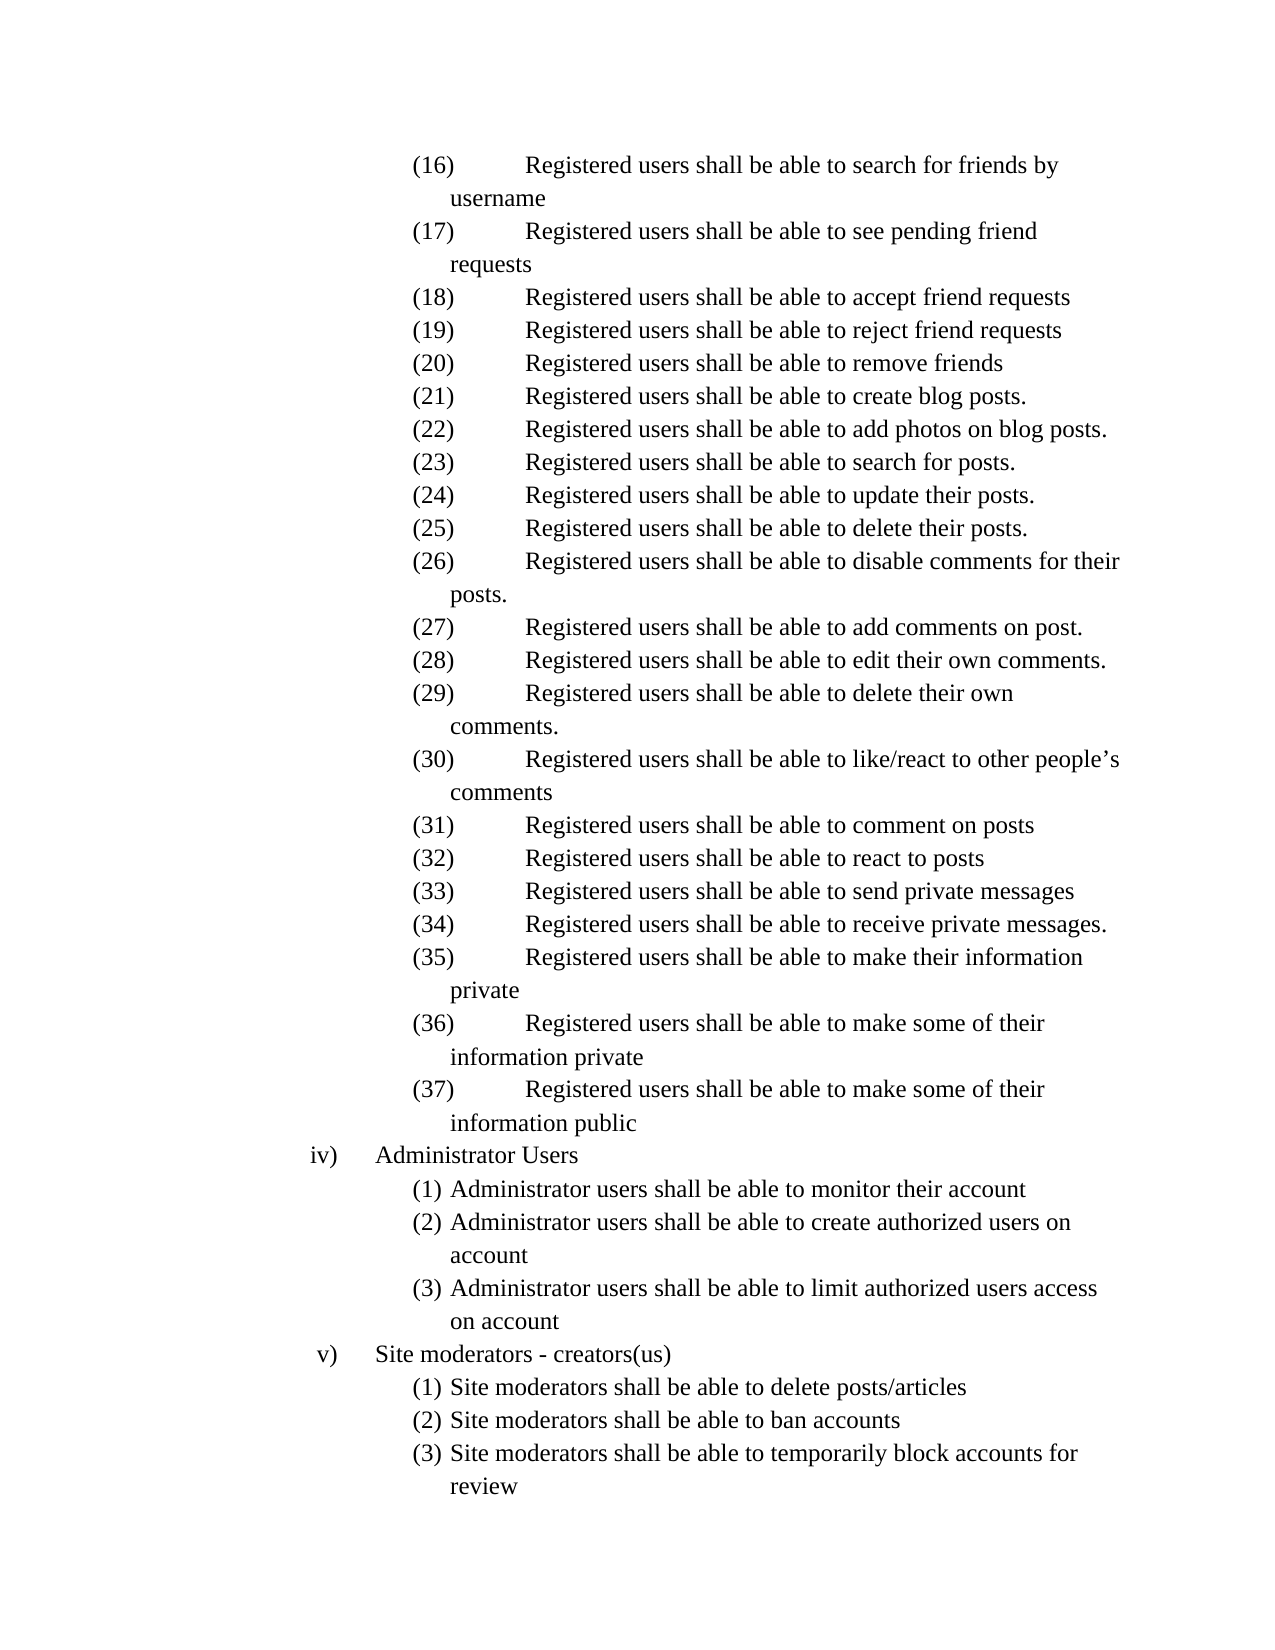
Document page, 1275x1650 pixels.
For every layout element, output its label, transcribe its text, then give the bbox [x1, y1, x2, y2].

list Registered users shall be able to remove friends [412, 348, 1125, 377]
list Registered users shall be able to react to posts [412, 843, 1125, 872]
list Registered users shall be able to see pending friend requests [412, 216, 1125, 278]
list Registered users shall be able to search for friends by username [412, 150, 1125, 212]
list Registered users shall be able to like/react to other people’s comments [412, 744, 1125, 806]
list Administrator Users [337, 1141, 1125, 1169]
list Registered users shall be able to create blog posts. [412, 381, 1125, 410]
list Registered users shall be able to make some of their information private [412, 1008, 1125, 1070]
list Registered users shall be able to reject friend requests [412, 315, 1125, 344]
list Registered users shall be able to update their posts. [412, 480, 1125, 509]
list Site moderators shall be able to delete posts/articles [412, 1372, 1125, 1401]
list Registered users shall be able to delete their posts. [412, 513, 1125, 542]
list Registered users shall be able to add photos on blog posts. [412, 414, 1125, 443]
list Administrator users shall be able to monitor their account [412, 1174, 1125, 1202]
list Registered users shall be able to disable comments for their posts. [412, 546, 1125, 608]
list Administrator users shall be able to create authorized users on account [412, 1207, 1125, 1268]
list Registered users shall be able to make their information private [412, 942, 1125, 1004]
list Registered users shall be able to delete their own comments. [412, 678, 1125, 740]
list Registered users shall be able to receive private messages. [412, 909, 1125, 938]
list Site moderators - creators(us) [337, 1339, 1125, 1367]
list Registered users shall be able to search for posts. [412, 447, 1125, 476]
list Registered users shall be able to add comments on post. [412, 612, 1125, 641]
list Registered users shall be able to accept friend requests [412, 282, 1125, 311]
list Registered users shall be able to make some of their information public [412, 1074, 1125, 1136]
list Registered users shall be able to send private messages [412, 876, 1125, 905]
list Registered users shall be able to comment on posts [412, 810, 1125, 839]
list Registered users shall be able to edit their own comments. [412, 645, 1125, 674]
list Site moderators shall be able to ban accounts [412, 1405, 1125, 1433]
list Administrator users shall be able to limit authorized users access on account [412, 1273, 1125, 1334]
list Site moderators shall be able to temporarily block accounts for review [412, 1438, 1125, 1499]
